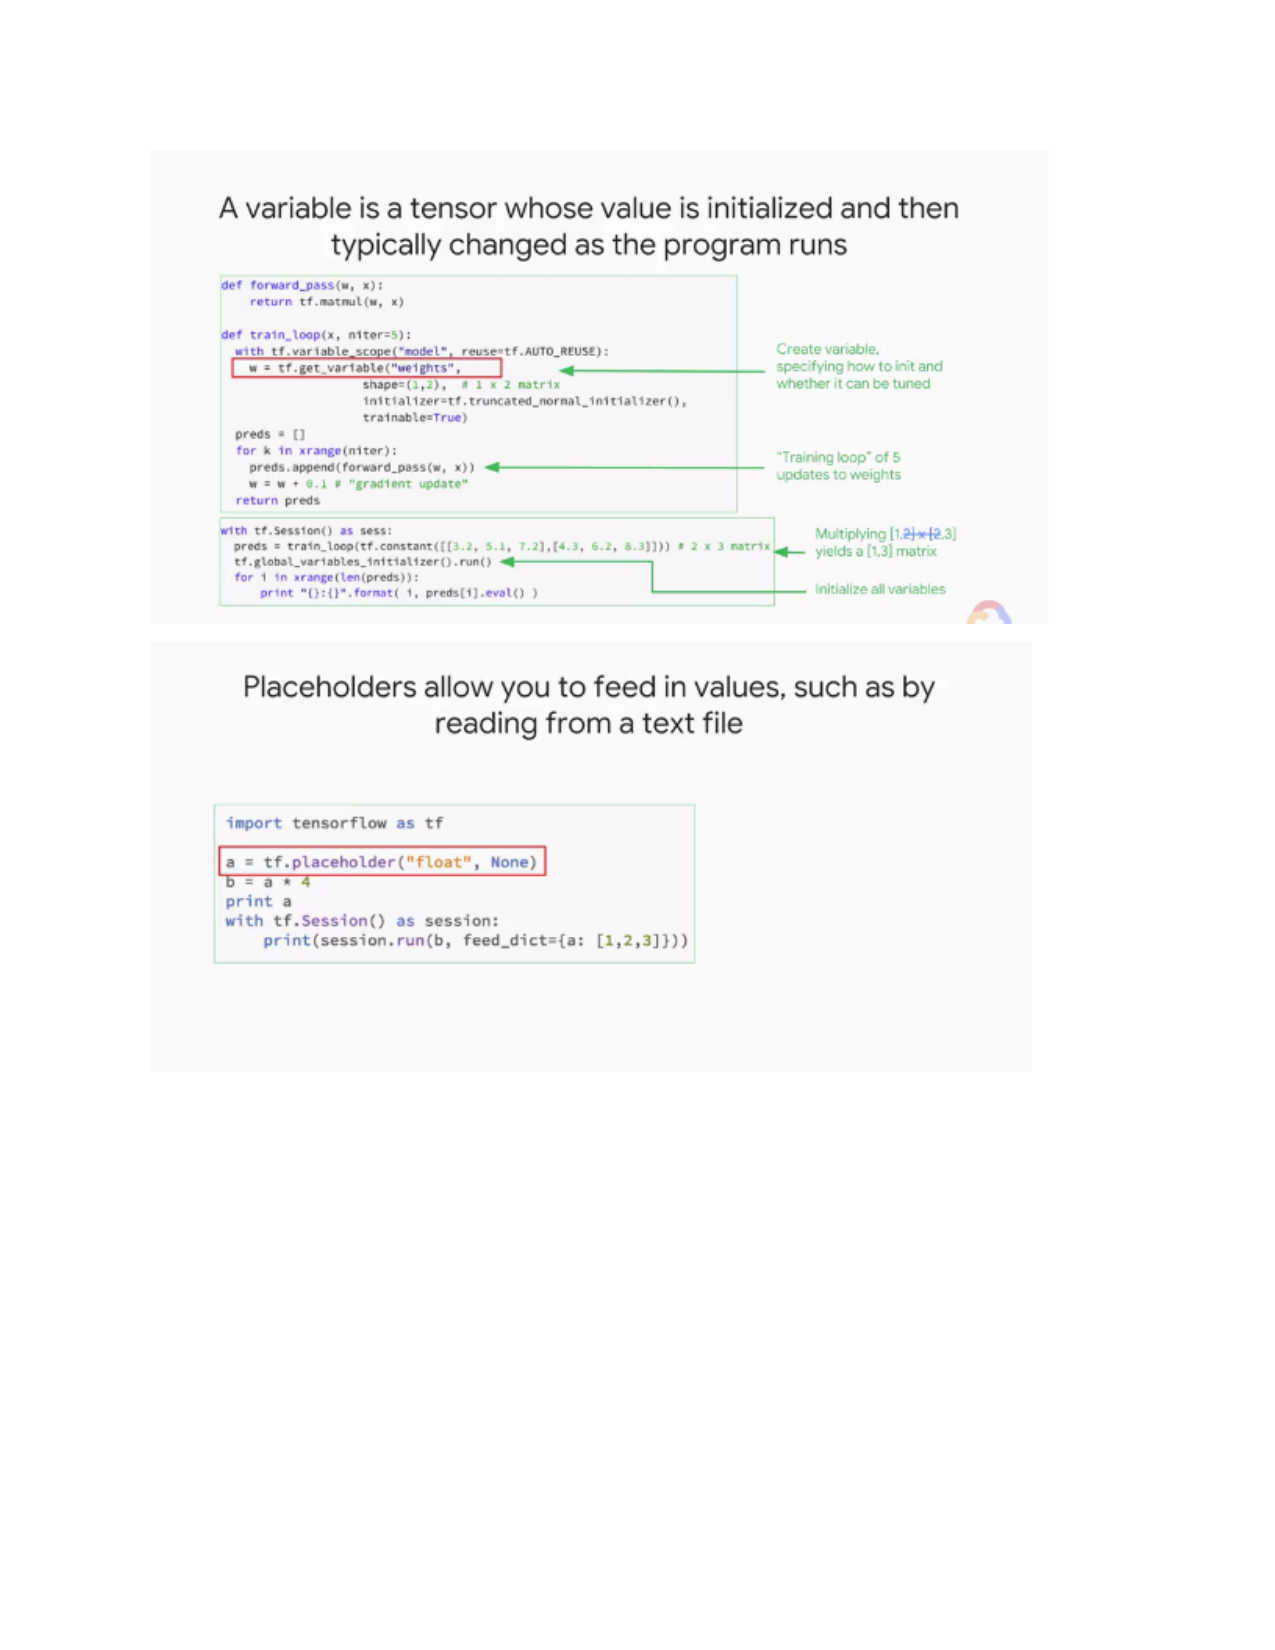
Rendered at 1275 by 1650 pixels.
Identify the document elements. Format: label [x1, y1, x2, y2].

picture [150, 642, 1032, 1072]
picture [150, 150, 1049, 624]
